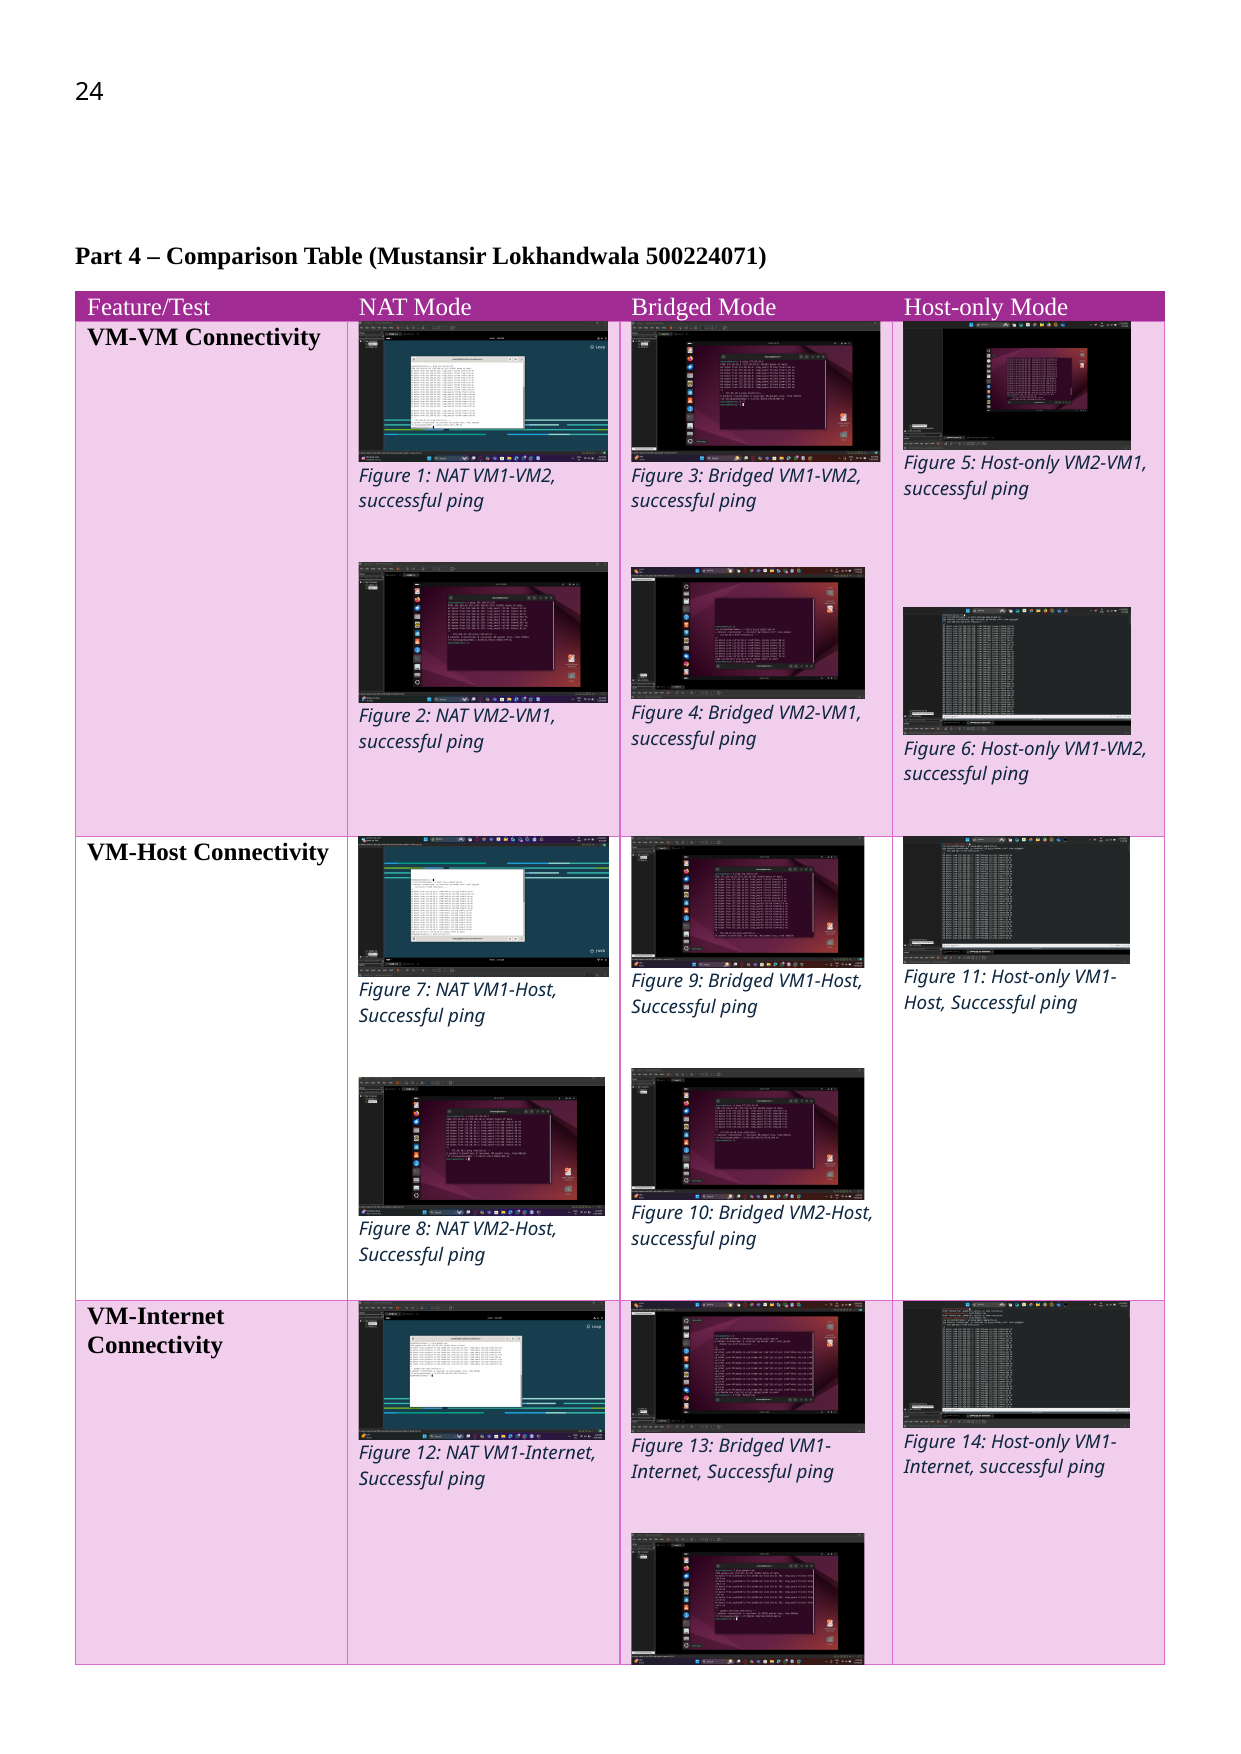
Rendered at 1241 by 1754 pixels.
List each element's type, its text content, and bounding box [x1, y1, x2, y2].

picture [358, 1077, 605, 1216]
table_cell Figure 7: NAT VM1-Host, Successful ping Figure 8: NAT VM2-Host, Successful ping [348, 837, 619, 1300]
picture [631, 836, 865, 968]
picture [631, 1301, 865, 1433]
picture [358, 562, 608, 703]
picture [358, 321, 608, 462]
picture [631, 1533, 865, 1665]
picture [631, 1068, 865, 1200]
table_header Feature/Test [76, 292, 347, 321]
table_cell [621, 1301, 892, 1664]
picture [631, 321, 881, 462]
table_cell Figure 1: NAT VM1-VM2, successful ping Figure 2: NAT VM2-VM1, successful ping [348, 322, 619, 836]
picture [903, 321, 1131, 450]
table_cell VM-Host Connectivity [76, 837, 347, 1300]
picture [903, 1301, 1130, 1428]
picture [631, 567, 865, 699]
picture [358, 1301, 605, 1440]
table_cell Figure 5: Host-only VM2-VM1, successful ping Figure 6: Host-only VM1-VM2, successful ping [893, 322, 1164, 836]
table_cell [76, 1301, 347, 1664]
picture [903, 836, 1130, 964]
table_cell Figure 3: Bridged VM1-VM2, successful ping Figure 4: Bridged VM2-VM1, successful ping [621, 322, 892, 836]
table_header NAT Mode [348, 292, 619, 321]
table_cell Figure 11: Host-only VM1-Host, Successful ping [893, 837, 1164, 1300]
picture [358, 836, 609, 977]
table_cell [348, 1301, 619, 1664]
picture [903, 607, 1131, 735]
text Part 4 – Comparison Table (Mustansir Lokhandwala 500224071) [75, 241, 1165, 270]
table_cell Figure 9: Bridged VM1-Host, Successful ping Figure 10: Bridged VM2-Host, successful ping [621, 837, 892, 1300]
table_header Bridged Mode [621, 292, 892, 321]
table_cell VM-VM Connectivity [76, 322, 347, 836]
table_header Host-only Mode [893, 292, 1164, 321]
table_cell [893, 1301, 1164, 1664]
